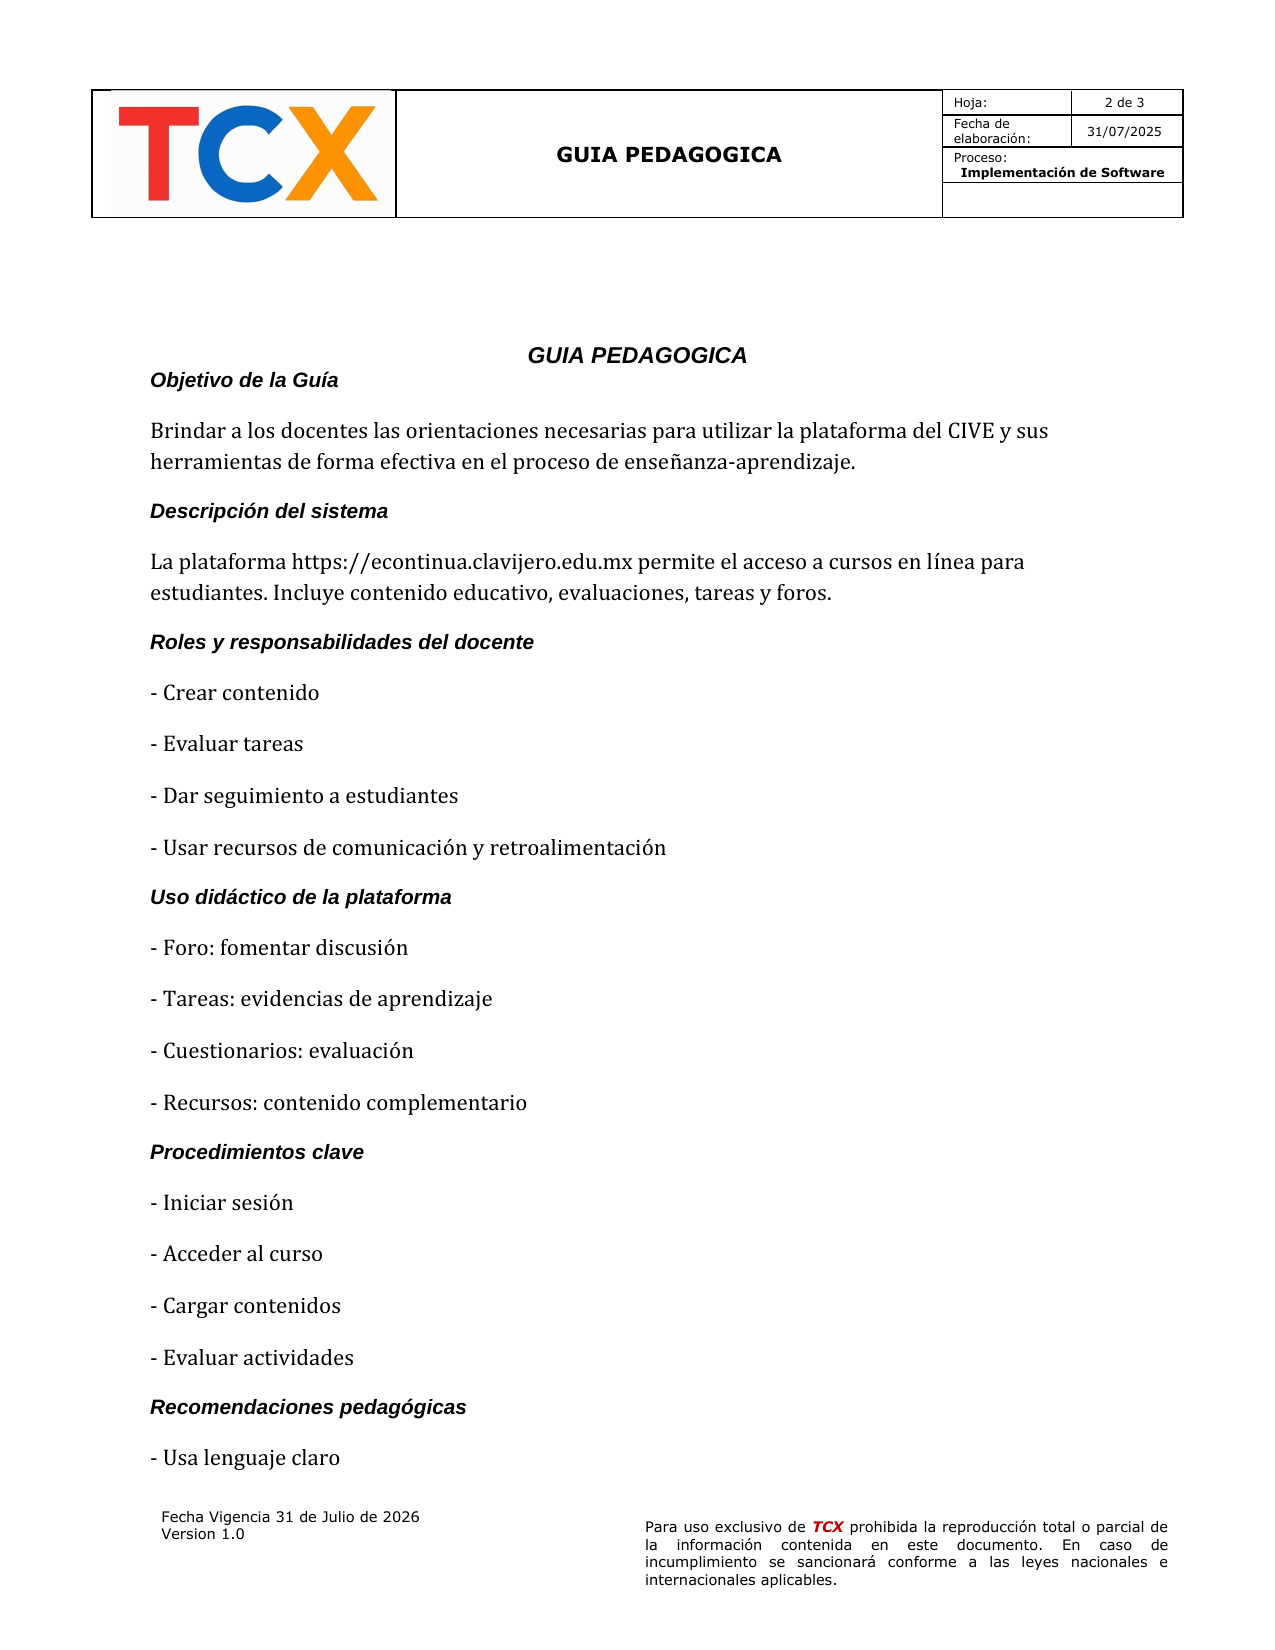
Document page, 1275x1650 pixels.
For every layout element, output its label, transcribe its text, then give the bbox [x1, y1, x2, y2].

text GUIA PEDAGOGICA [150, 342, 1125, 368]
text Brindar a los docentes las orientaciones necesarias para utilizar la plataforma del CIVE y sus herramientas de forma efectiva en el proceso de enseñanza-aprendizaje. [150, 417, 1125, 474]
text - Dar seguimiento a estudiantes [150, 782, 1125, 808]
text La plataforma https://econtinua.clavijero.edu.mx permite el acceso a cursos en línea para estudiantes. Incluye contenido educativo, evaluaciones, tareas y foros. [150, 547, 1125, 605]
text - Recursos: contenido complementario [150, 1088, 1125, 1115]
text Descripción del sistema [150, 499, 1125, 523]
text - Tareas: evidencias de aprendizaje [150, 985, 1125, 1012]
text - Iniciar sesión [150, 1188, 1125, 1215]
text - Evaluar actividades [150, 1343, 1125, 1370]
text - Crear contenido [150, 678, 1125, 705]
text Objetivo de la Guía [150, 368, 1125, 392]
text - Foro: fomentar discusión [150, 933, 1125, 960]
text Recomendaciones pedagógicas [150, 1395, 1125, 1419]
picture [111, 90, 392, 217]
text - Usa lenguaje claro [150, 1443, 1125, 1470]
text - Acceder al curso [150, 1240, 1125, 1267]
text - Cargar contenidos [150, 1292, 1125, 1318]
text Procedimientos clave [150, 1140, 1125, 1164]
text - Evaluar tareas [150, 730, 1125, 757]
text Roles y responsabilidades del docente [150, 630, 1125, 654]
text - Usar recursos de comunicación y retroalimentación [150, 833, 1125, 860]
text Uso didáctico de la plataforma [150, 885, 1125, 909]
text - Cuestionarios: evaluación [150, 1037, 1125, 1063]
